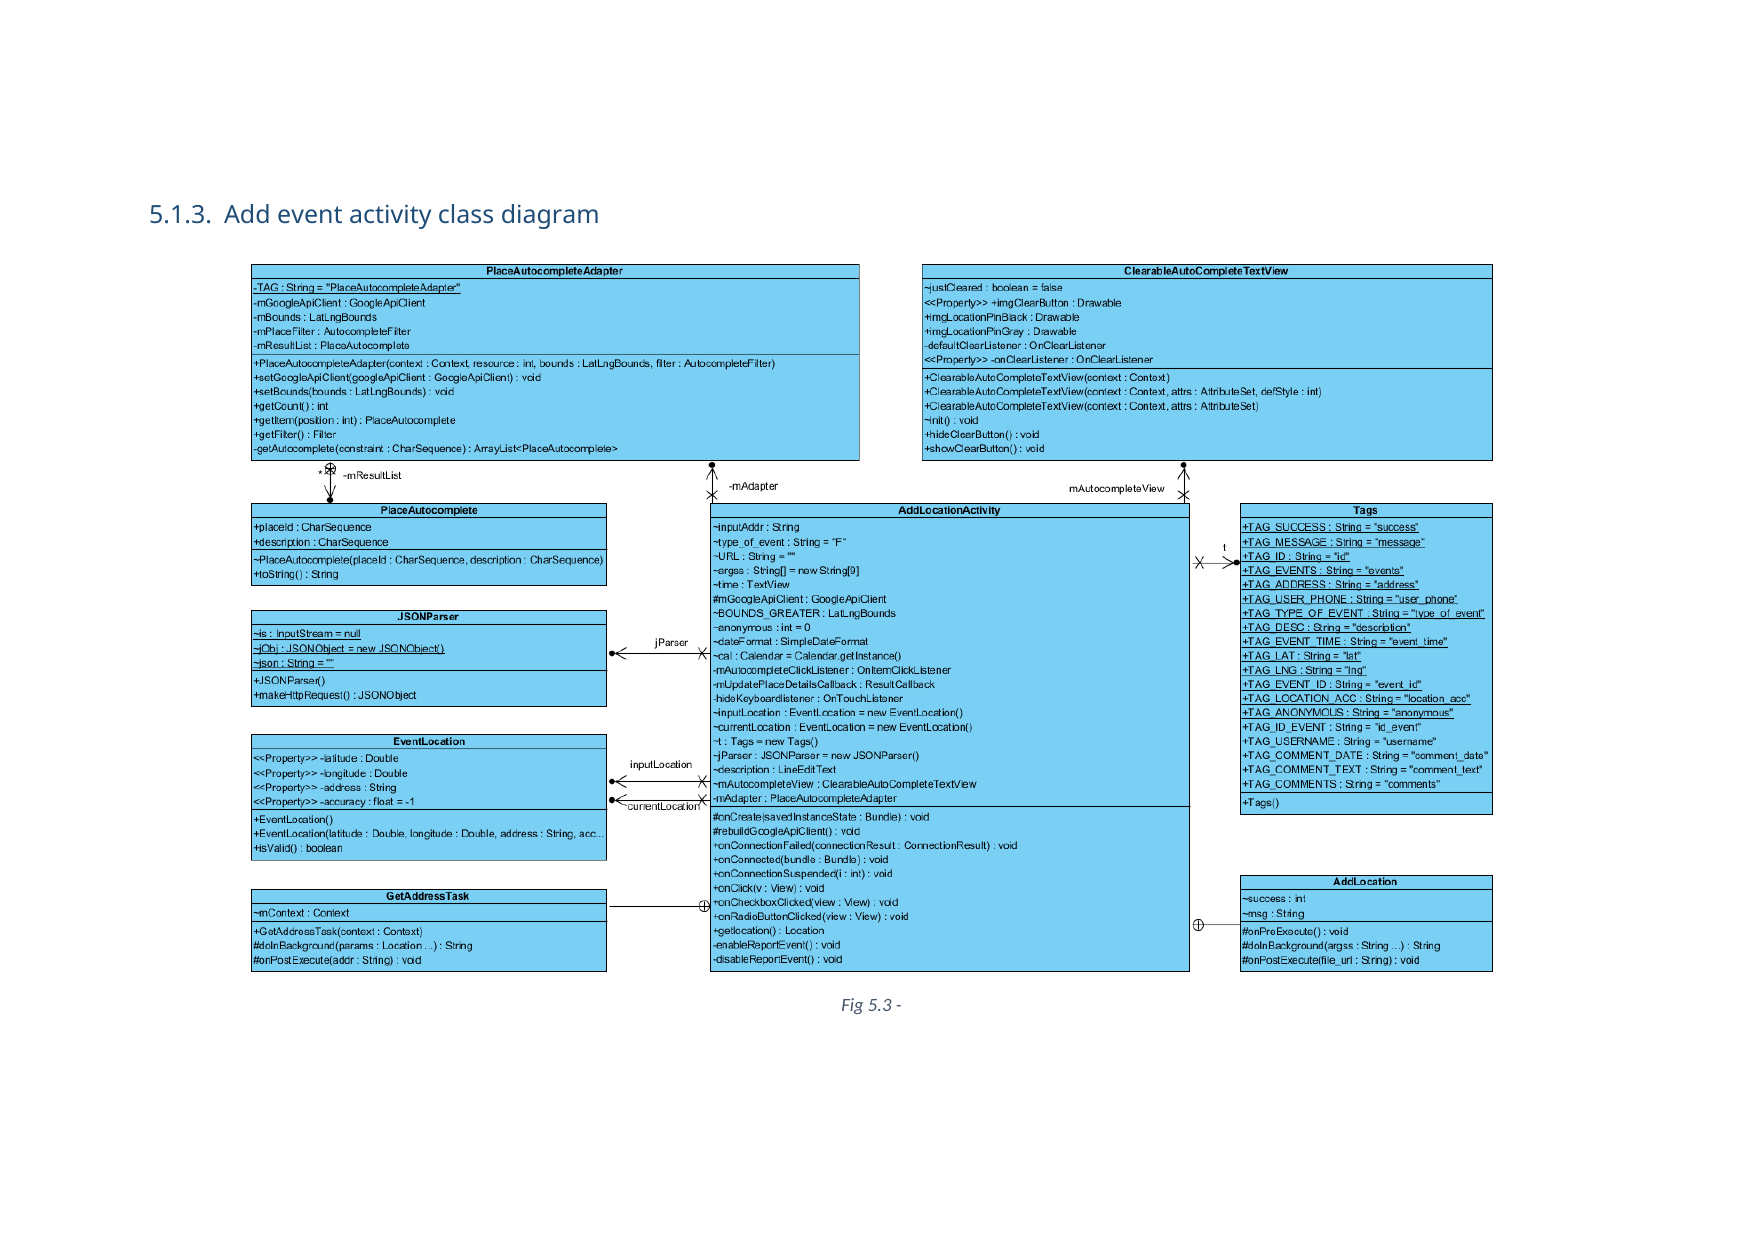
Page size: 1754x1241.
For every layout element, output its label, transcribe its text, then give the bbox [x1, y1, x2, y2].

subtitle Add event activity class diagram [149, 197, 1668, 231]
picture [246, 258, 1496, 973]
text Fig 5.3 - [74, 993, 1668, 1016]
